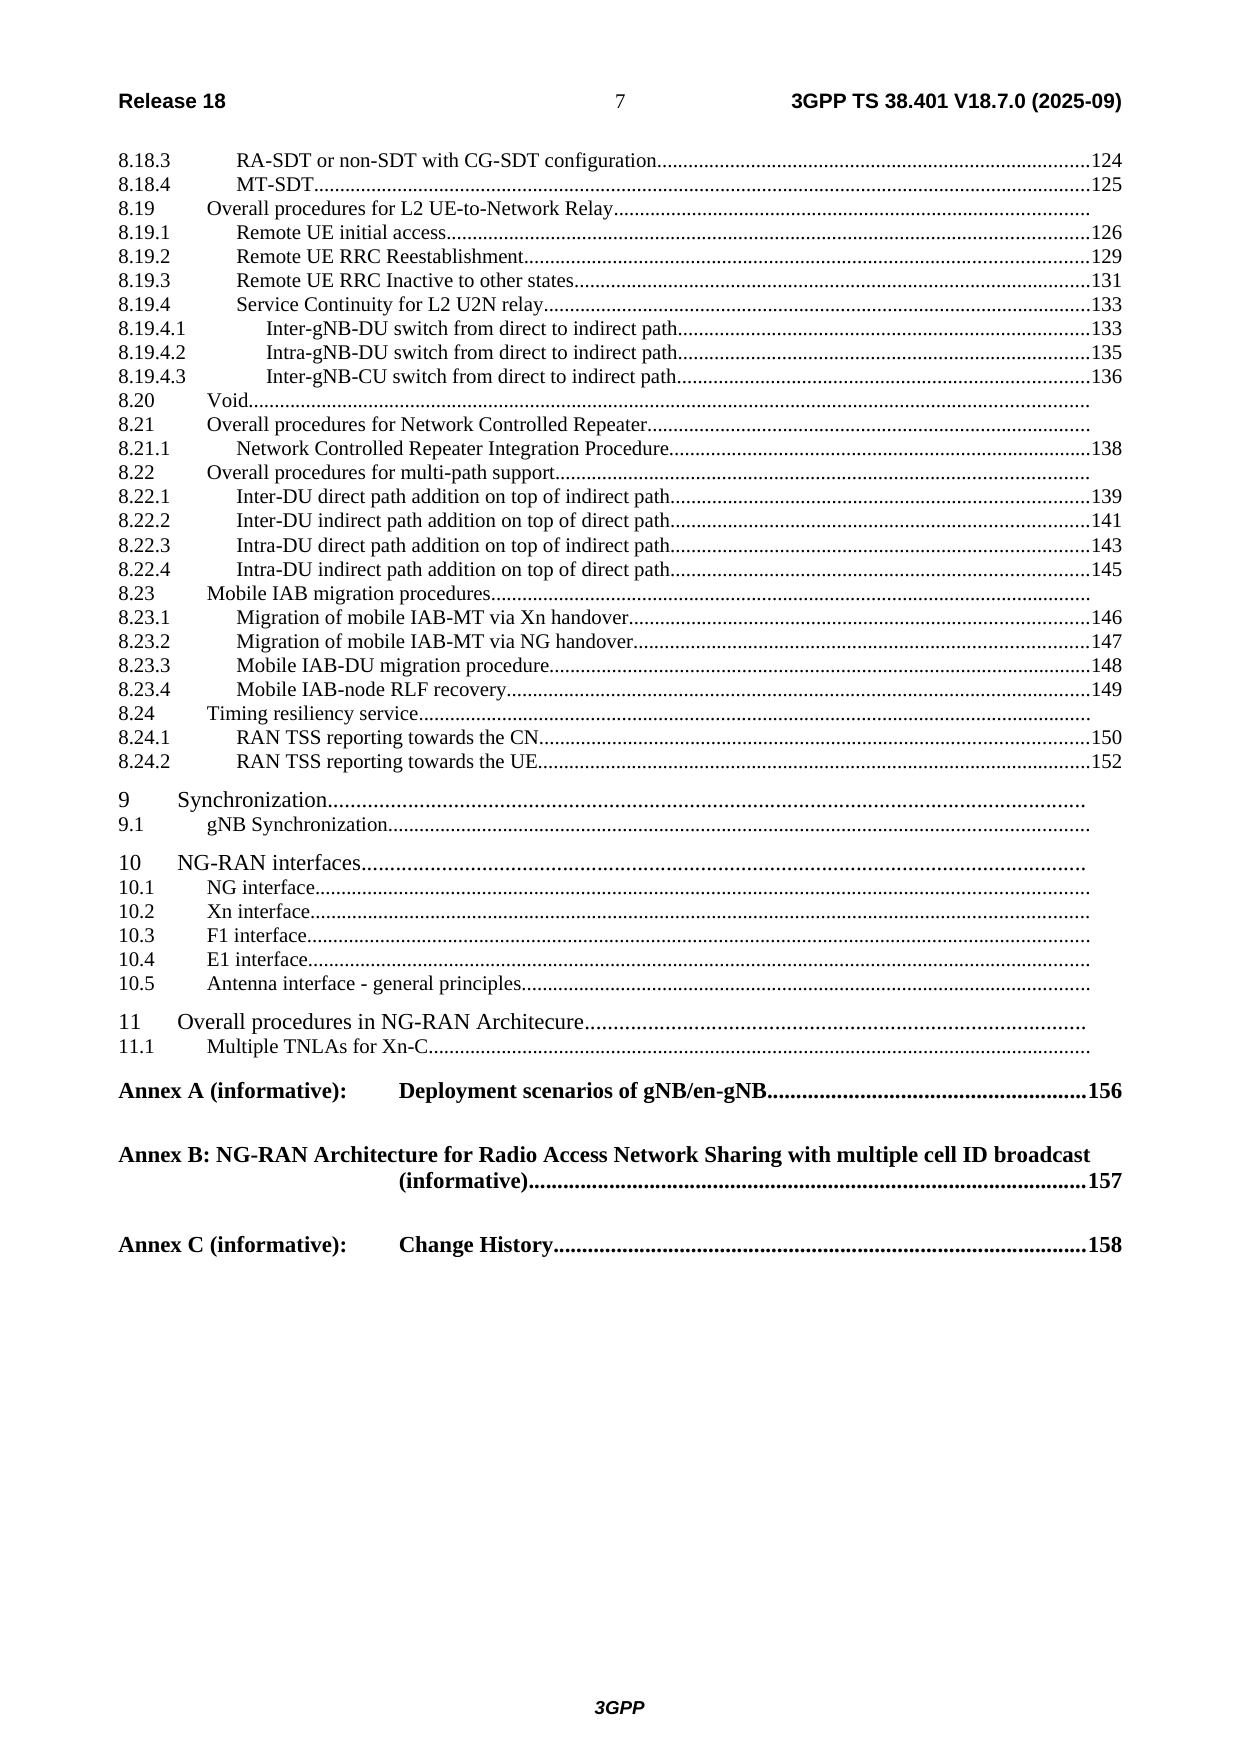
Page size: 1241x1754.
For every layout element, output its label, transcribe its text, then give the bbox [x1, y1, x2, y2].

text 10.3 F1 interface 154 [118, 923, 1078, 947]
text 8.23.3 Mobile IAB-DU migration procedure 148 [118, 653, 1122, 677]
text 10.4 E1 interface 154 [118, 947, 1078, 971]
text 8.22 Overall procedures for multi-path support 139 [118, 460, 1078, 484]
text 8.22.1 Inter-DU direct path addition on top of indirect path 139 [118, 484, 1122, 508]
text 10.5 Antenna interface - general principles 154 [118, 971, 1078, 995]
text 10.2 Xn interface 154 [118, 899, 1078, 923]
text 8.23 Mobile IAB migration procedures 146 [118, 581, 1078, 605]
text 8.19.4.3 Inter-gNB-CU switch from direct to indirect path 136 [118, 364, 1122, 388]
text Annex C (informative): Change History 158 [118, 1231, 1122, 1257]
text 8.23.4 Mobile IAB-node RLF recovery 149 [118, 677, 1122, 701]
text 8.19.1 Remote UE initial access 126 [118, 220, 1122, 244]
text 10.1 NG interface 154 [118, 875, 1078, 899]
text 8.21.1 Network Controlled Repeater Integration Procedure 138 [118, 436, 1122, 460]
text 8.19.4.1 Inter-gNB-DU switch from direct to indirect path 133 [118, 316, 1122, 340]
text 8.22.3 Intra-DU direct path addition on top of indirect path 143 [118, 532, 1122, 557]
text 8.19.4.2 Intra-gNB-DU switch from direct to indirect path 135 [118, 340, 1122, 364]
text 8.23.1 Migration of mobile IAB-MT via Xn handover 146 [118, 605, 1122, 629]
text 8.19.3 Remote UE RRC Inactive to other states 131 [118, 268, 1122, 292]
text Annex B: NG-RAN Architecture for Radio Access Network Sharing with multiple cell ID broadcast (informative) 157 [118, 1141, 1122, 1193]
text 9.1 gNB Synchronization 153 [118, 812, 1078, 836]
text 8.18.4 MT-SDT 125 [118, 172, 1122, 196]
text 8.19 Overall procedures for L2 UE-to-Network Relay 126 [118, 196, 1078, 220]
text 8.22.4 Intra-DU indirect path addition on top of direct path 145 [118, 557, 1122, 581]
text 8.20 Void 138 [118, 388, 1078, 412]
text 11.1 Multiple TNLAs for Xn-C 154 [118, 1034, 1078, 1058]
text 8.22.2 Inter-DU indirect path addition on top of direct path 141 [118, 508, 1122, 532]
text 11 Overall procedures in NG-RAN Architecure 154 [118, 1008, 1078, 1034]
text 10 NG-RAN interfaces 154 [118, 848, 1078, 875]
text 8.23.2 Migration of mobile IAB-MT via NG handover 147 [118, 629, 1122, 653]
text 8.24 Timing resiliency service 150 [118, 701, 1078, 725]
text 8.24.1 RAN TSS reporting towards the CN 150 [118, 725, 1122, 749]
text 8.19.2 Remote UE RRC Reestablishment 129 [118, 244, 1122, 268]
text 8.19.4 Service Continuity for L2 U2N relay 133 [118, 292, 1122, 316]
text 8.21 Overall procedures for Network Controlled Repeater 138 [118, 412, 1078, 436]
text Annex A (informative): Deployment scenarios of gNB/en-gNB 156 [118, 1077, 1122, 1103]
text 9 Synchronization 153 [118, 786, 1078, 812]
text 8.18.3 RA-SDT or non-SDT with CG-SDT configuration 124 [118, 147, 1122, 172]
text 8.24.2 RAN TSS reporting towards the UE 152 [118, 749, 1122, 773]
